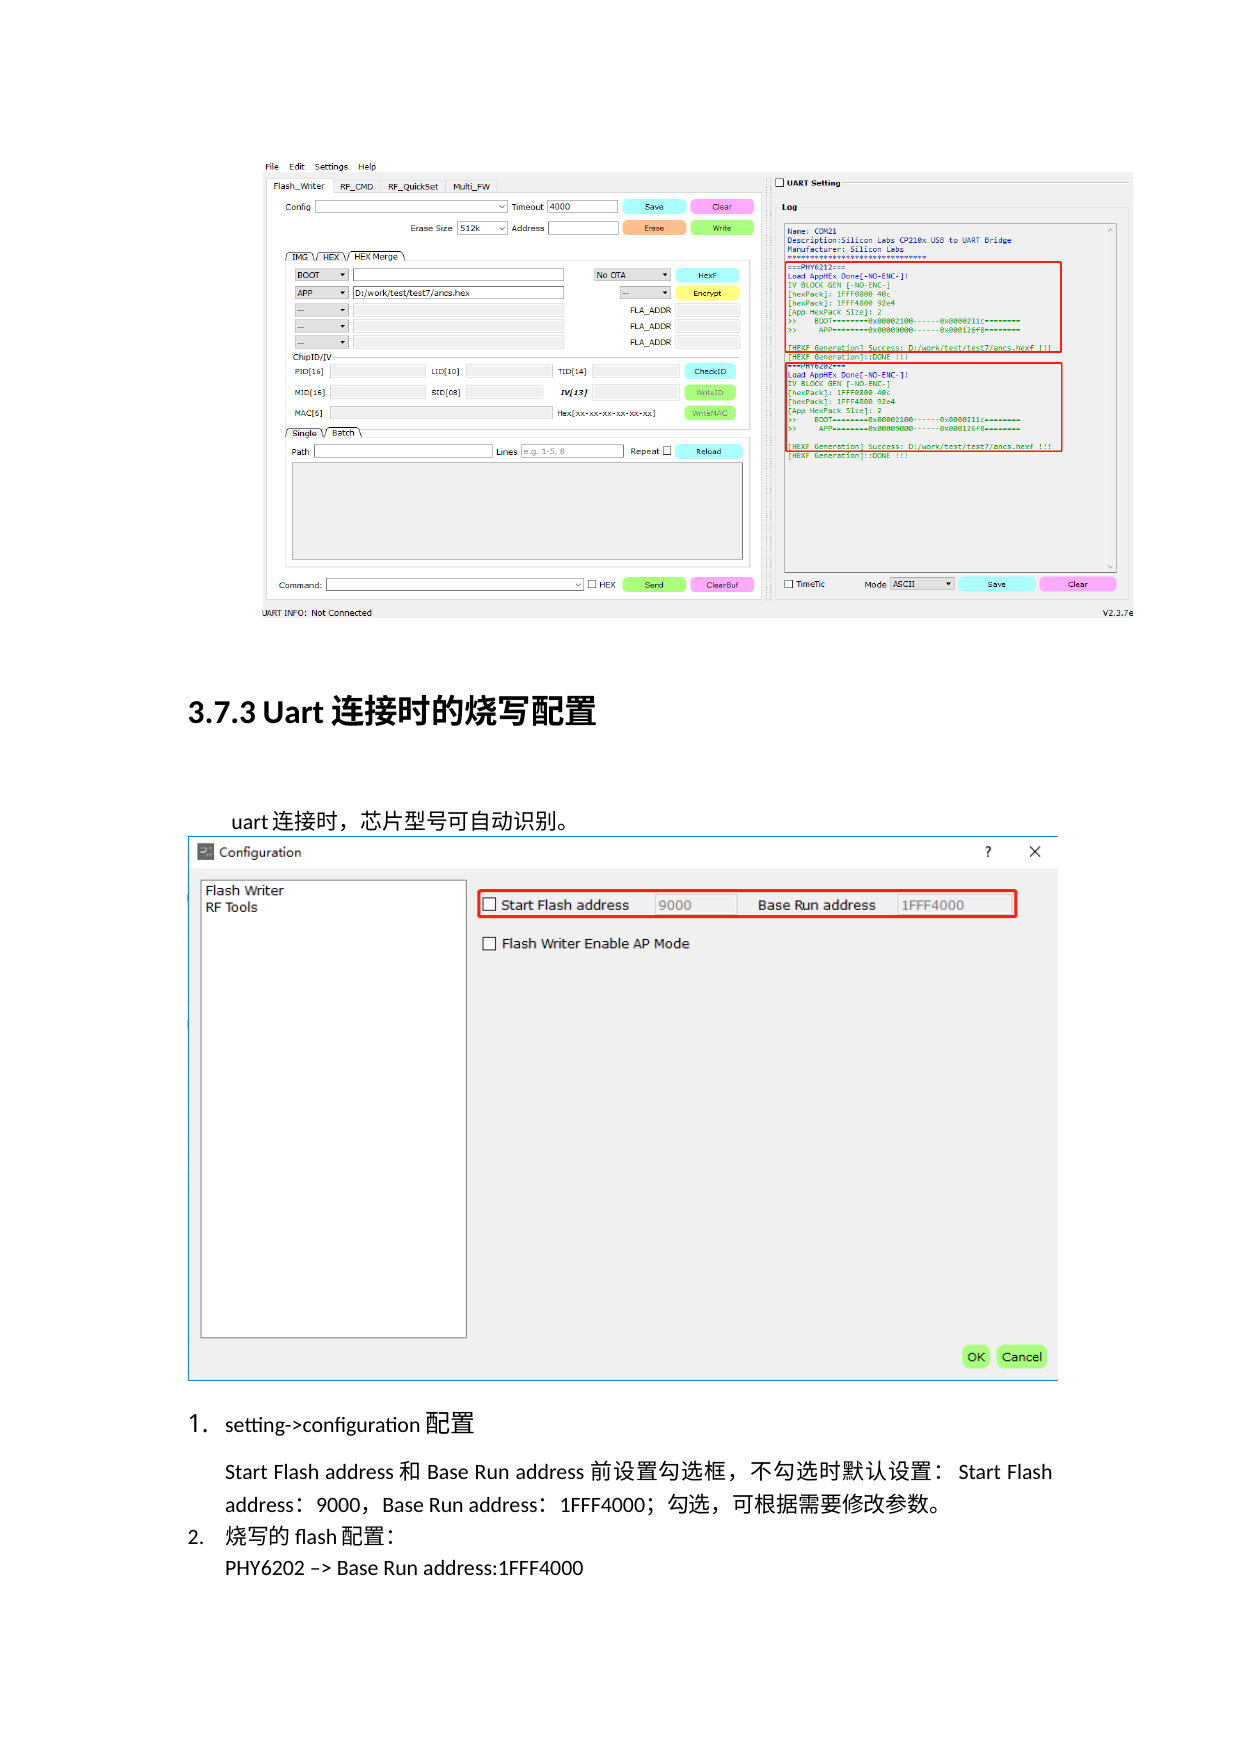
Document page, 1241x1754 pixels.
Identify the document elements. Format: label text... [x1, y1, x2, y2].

picture [187, 836, 1058, 1381]
text uart连接时，芯片型号可自动识别。 [187, 804, 1053, 836]
list Start Flash address和Base Run address前设置勾选框，不勾选时默认设置：Start Flash address：9000，Base Run address：1FFF4000；勾选，可根据需要修改参数。 [225, 1454, 1053, 1519]
subtitle Uart连接时的烧写配置 [187, 677, 1053, 742]
list setting->configuration配置 [187, 1389, 1053, 1454]
list 烧写的flash配置： [187, 1519, 1053, 1551]
list PHY6202 –> Base Run address:1FFF4000 [225, 1551, 1053, 1584]
picture [262, 162, 1133, 618]
